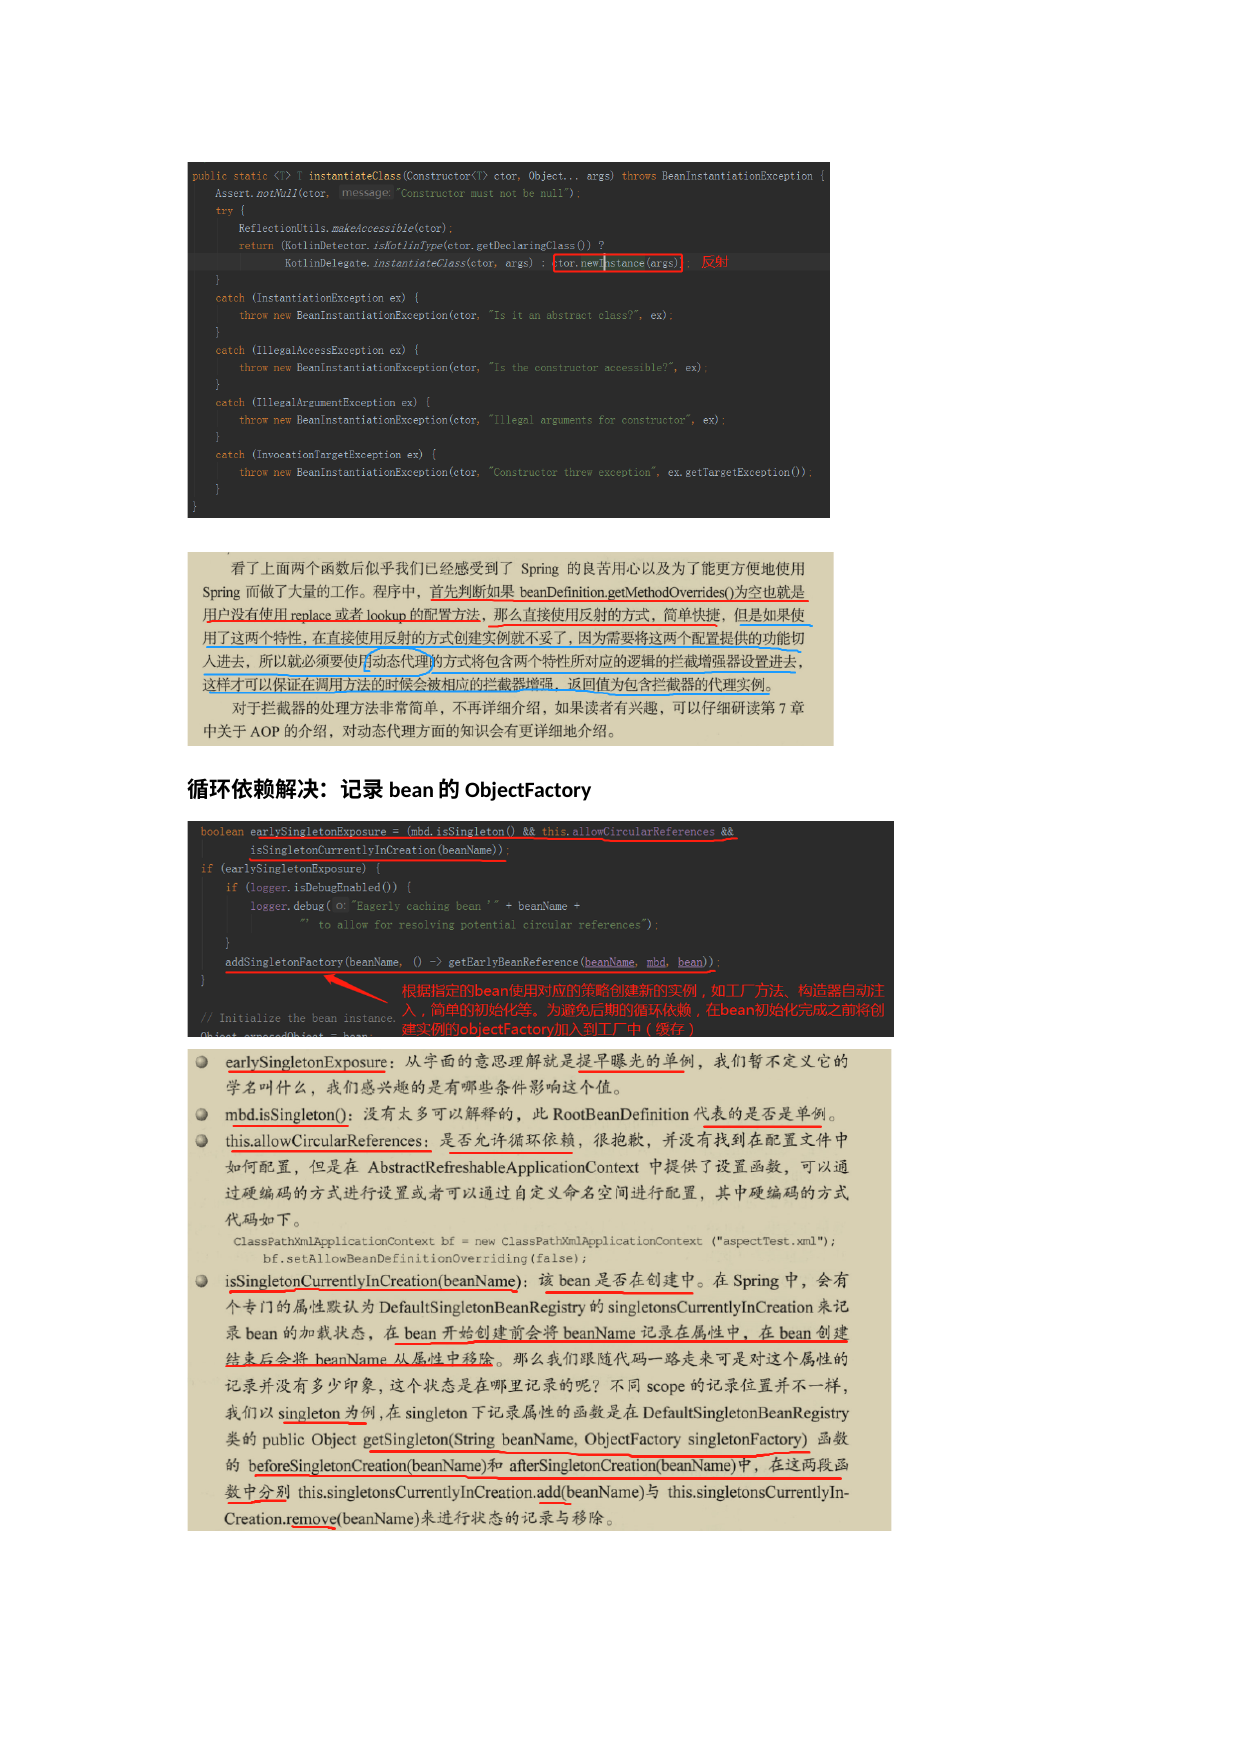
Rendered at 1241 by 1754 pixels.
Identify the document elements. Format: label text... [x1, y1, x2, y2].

subtitle 循环依赖解决：记录bean的ObjectFactory [187, 772, 1053, 804]
picture [187, 162, 830, 518]
picture [187, 1049, 892, 1531]
picture [187, 821, 894, 1037]
picture [187, 552, 834, 746]
